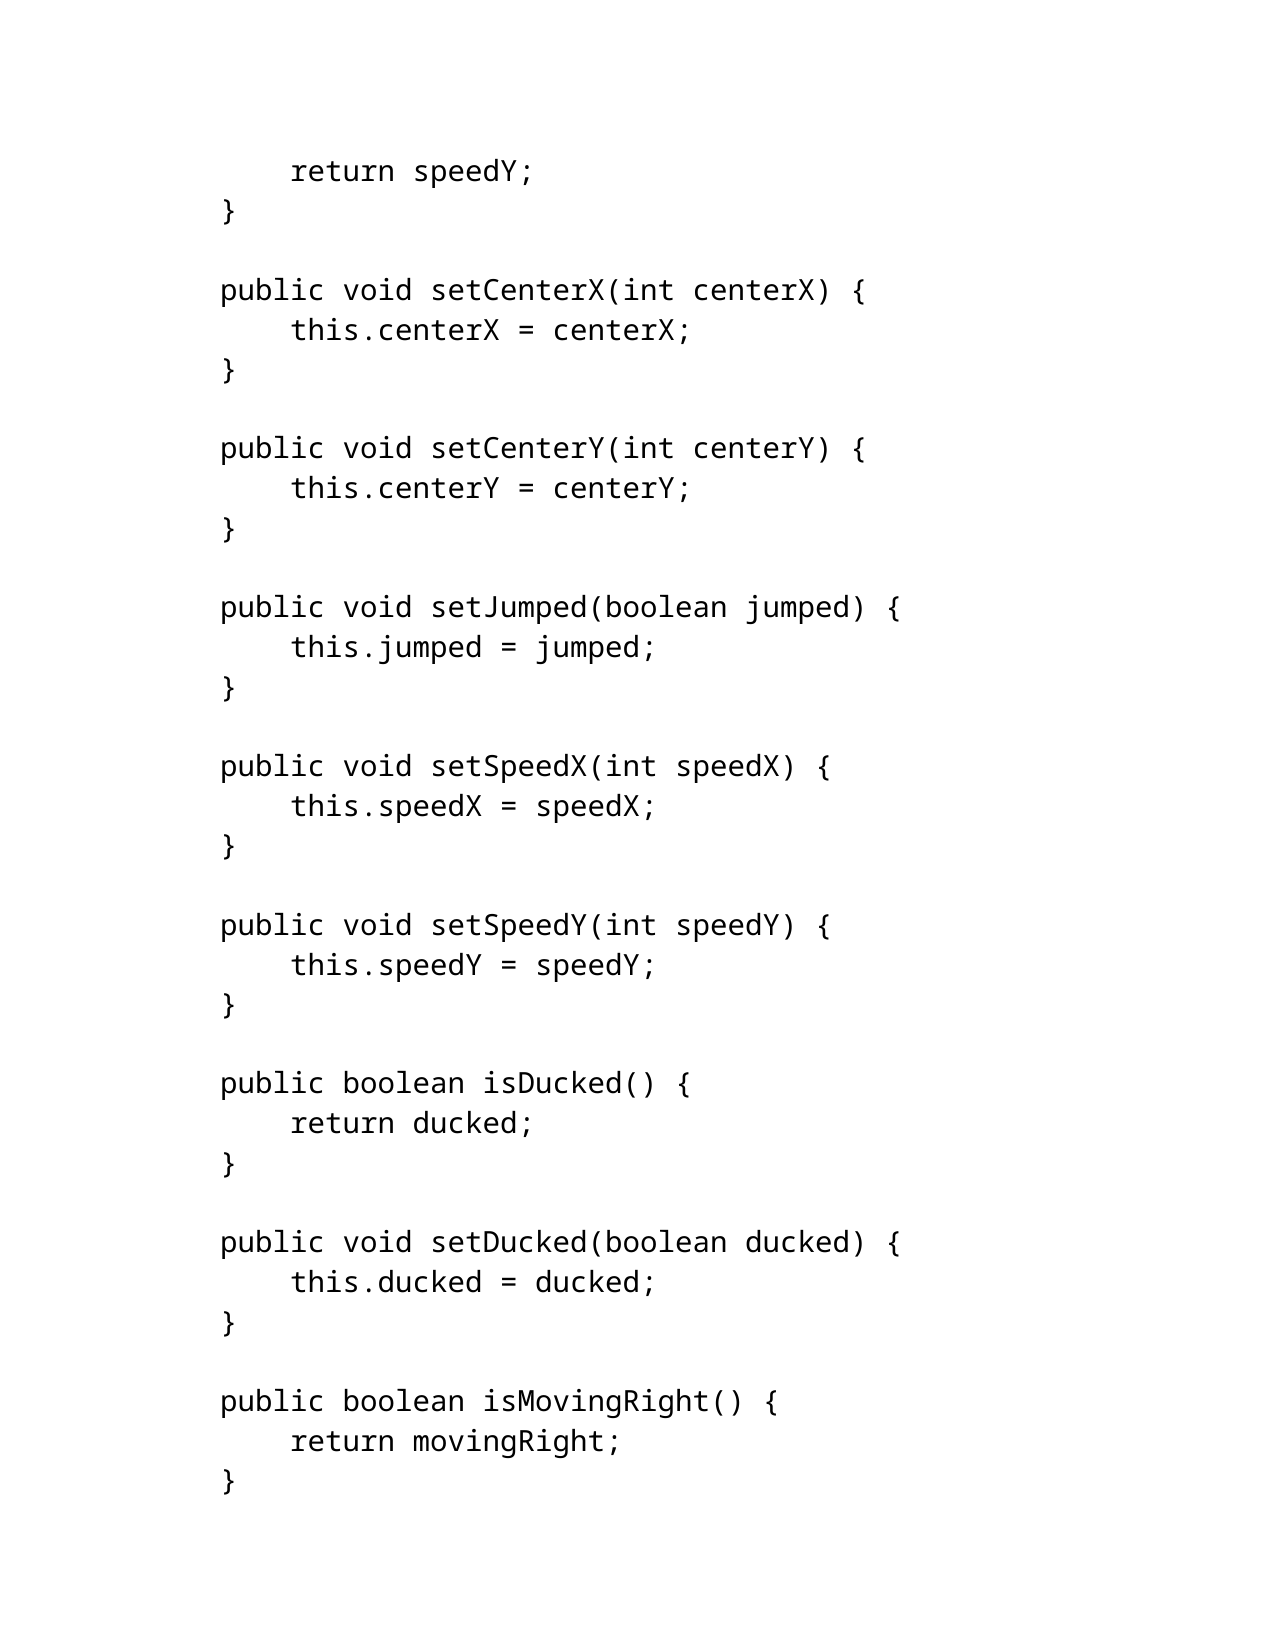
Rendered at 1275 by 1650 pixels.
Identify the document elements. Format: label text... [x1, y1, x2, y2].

text this.centerY = centerY; [150, 467, 1125, 507]
text } [150, 1142, 1125, 1182]
text } [150, 666, 1125, 706]
text this.speedY = speedY; [150, 944, 1125, 983]
text public boolean isMovingRight() { [150, 1380, 1125, 1420]
text } [150, 1301, 1125, 1341]
text public void setSpeedX(int speedX) { [150, 745, 1125, 785]
text return speedY; [150, 150, 1125, 190]
text } [150, 983, 1125, 1023]
text this.ducked = ducked; [150, 1261, 1125, 1301]
text public boolean isDucked() { [150, 1063, 1125, 1102]
text public void setSpeedY(int speedY) { [150, 904, 1125, 944]
text } [150, 348, 1125, 388]
text this.speedX = speedX; [150, 785, 1125, 825]
text return movingRight; [150, 1420, 1125, 1460]
text } [150, 507, 1125, 547]
text public void setCenterY(int centerY) { [150, 428, 1125, 467]
text } [150, 1460, 1125, 1499]
text public void setJumped(boolean jumped) { [150, 587, 1125, 626]
text public void setCenterX(int centerX) { [150, 269, 1125, 309]
text public void setDucked(boolean ducked) { [150, 1222, 1125, 1261]
text return ducked; [150, 1102, 1125, 1142]
text this.centerX = centerX; [150, 309, 1125, 348]
text } [150, 825, 1125, 864]
text } [150, 190, 1125, 229]
text this.jumped = jumped; [150, 626, 1125, 666]
